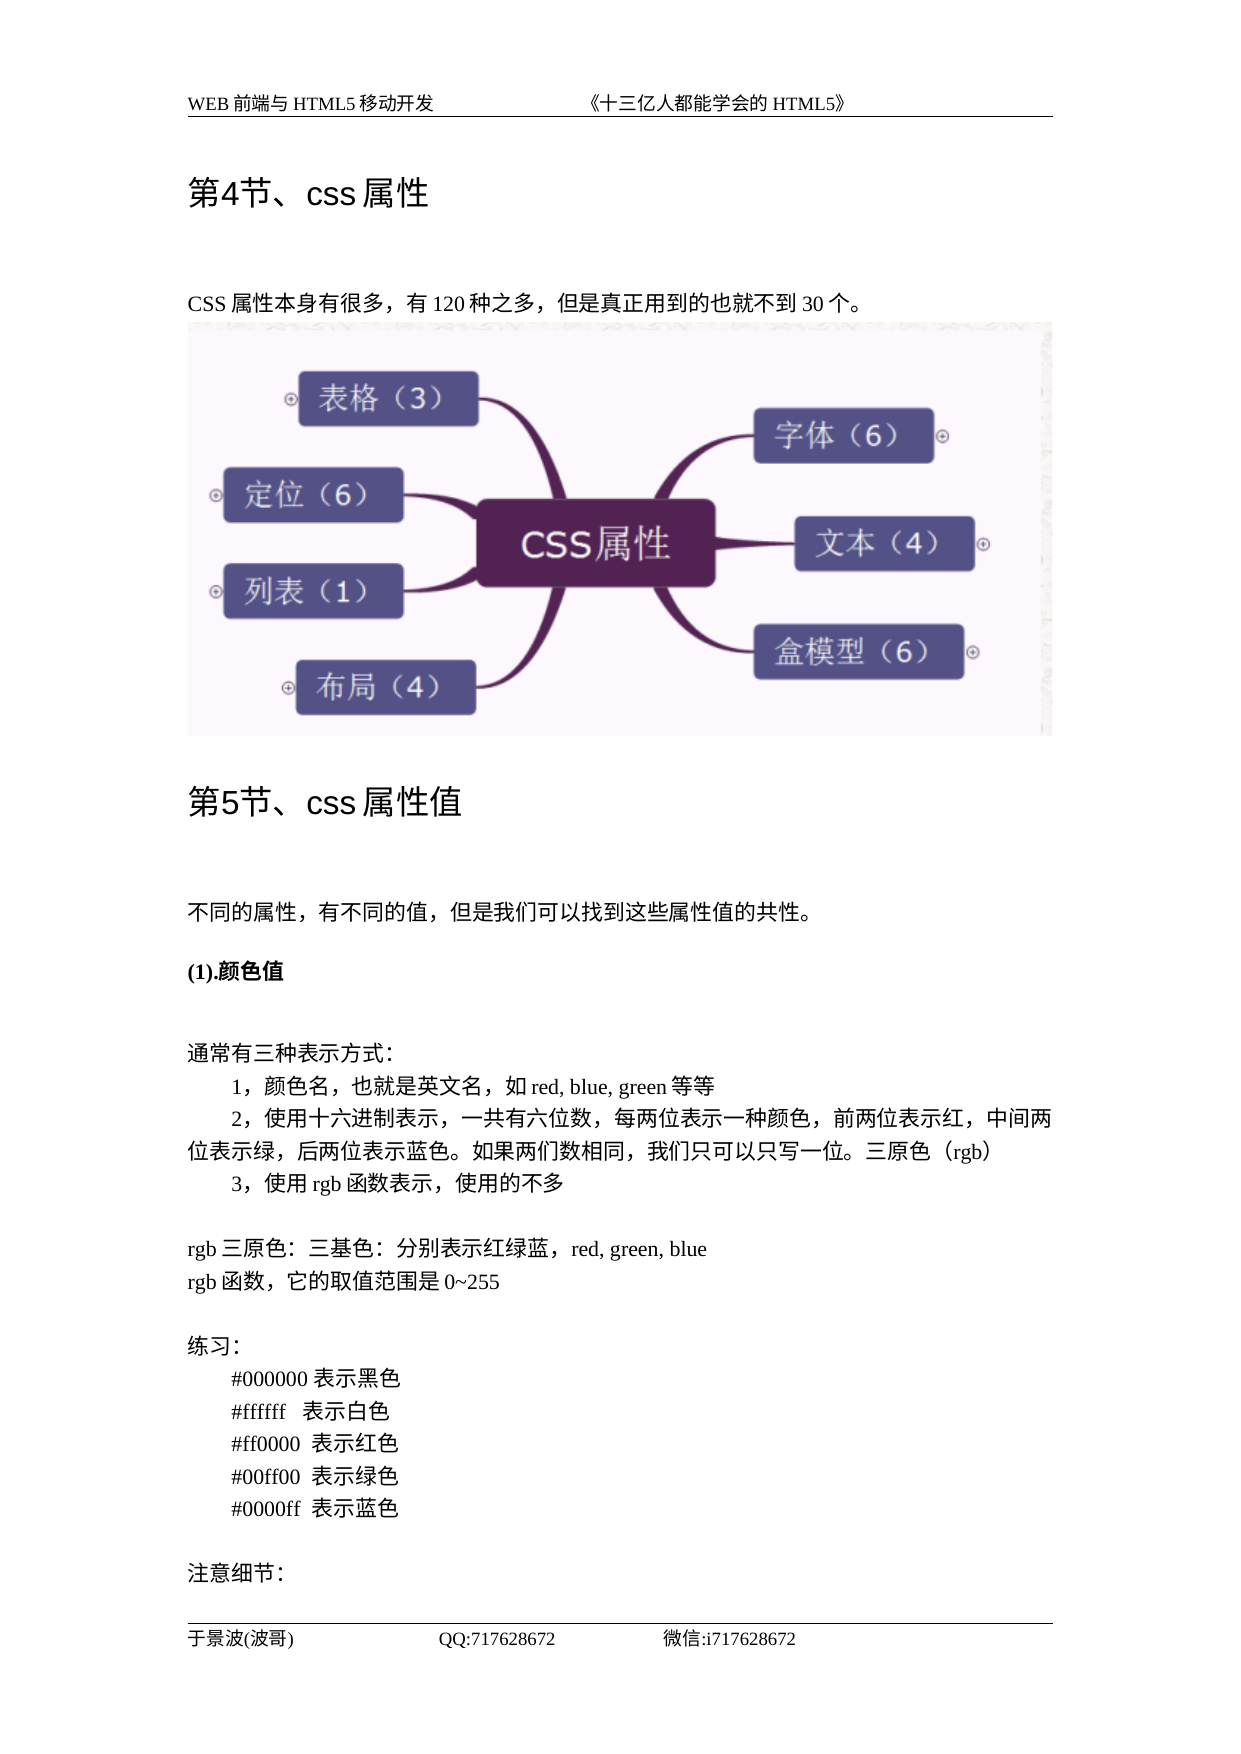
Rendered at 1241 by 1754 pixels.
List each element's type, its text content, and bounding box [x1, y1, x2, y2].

subtitle .颜色值 [187, 954, 1053, 986]
text 1，颜色名，也就是英文名，如red, blue, green等等 [187, 1068, 1053, 1101]
text 通常有三种表示方式： [187, 1036, 1053, 1068]
text #ffffff 表示白色 [187, 1393, 1053, 1426]
text rgb三原色：三基色：分别表示红绿蓝，red, green, blue [187, 1231, 1053, 1263]
text 注意细节： [187, 1556, 1053, 1588]
text #ff0000 表示红色 [187, 1426, 1053, 1458]
text CSS属性本身有很多，有120种之多，但是真正用到的也就不到30个。 [187, 285, 1053, 318]
picture [187, 322, 1053, 736]
text 3，使用rgb函数表示，使用的不多 [187, 1166, 1053, 1198]
text 练习： [187, 1328, 1053, 1361]
subtitle 、css属性 [187, 158, 1053, 223]
text 不同的属性，有不同的值，但是我们可以找到这些属性值的共性。 [187, 894, 1053, 927]
text 2，使用十六进制表示，一共有六位数，每两位表示一种颜色，前两位表示红，中间两位表示绿，后两位表示蓝色。如果两们数相同，我们只可以只写一位。三原色（rgb） [187, 1101, 1053, 1166]
text #0000ff 表示蓝色 [187, 1491, 1053, 1523]
text rgb函数，它的取值范围是0~255 [187, 1263, 1053, 1296]
subtitle 、css属性值 [187, 767, 1053, 832]
text #00ff00 表示绿色 [187, 1458, 1053, 1491]
text #000000 表示黑色 [187, 1361, 1053, 1393]
